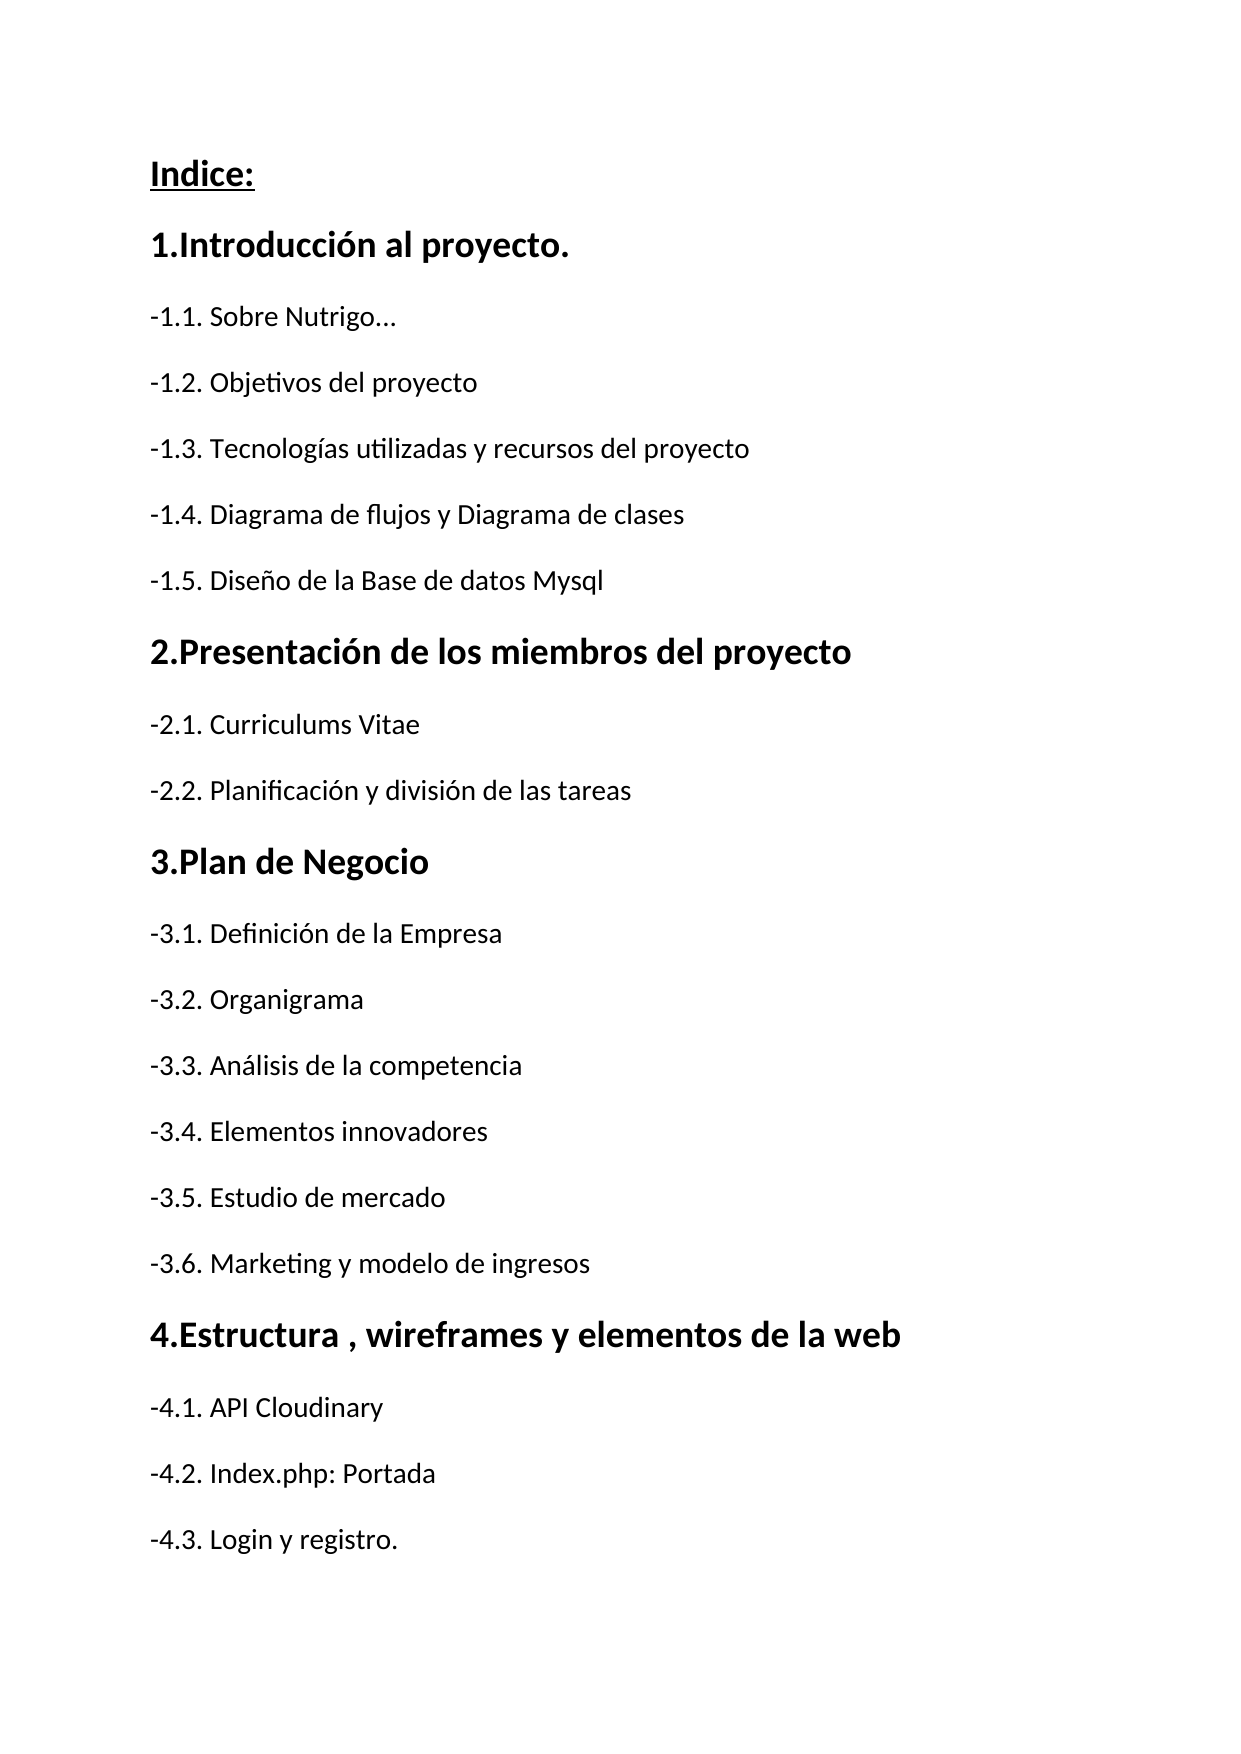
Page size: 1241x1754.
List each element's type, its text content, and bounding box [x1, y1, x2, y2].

text -3.1. Definición de la Empresa [150, 916, 1090, 951]
text -3.4. Elementos innovadores [150, 1113, 1090, 1149]
text -4.3. Login y registro. [150, 1521, 1090, 1556]
text -1.1. Sobre Nutrigo... [150, 298, 1090, 334]
text -2.1. Curriculums Vitae [150, 706, 1090, 742]
text -3.2. Organigrama [150, 981, 1090, 1017]
text 2.Presentación de los miembros del proyecto [150, 628, 1090, 674]
text 3.Plan de Negocio [150, 838, 1090, 884]
text 4.Estructura , wireframes y elementos de la web [150, 1311, 1090, 1357]
text -3.5. Estudio de mercado [150, 1179, 1090, 1215]
text -1.4. Diagrama de flujos y Diagrama de clases [150, 496, 1090, 532]
text -1.5. Diseño de la Base de datos Mysql [150, 562, 1090, 598]
text -3.6. Marketing y modelo de ingresos [150, 1245, 1090, 1281]
text -3.3. Análisis de la competencia [150, 1047, 1090, 1083]
text -1.2. Objetivos del proyecto [150, 364, 1090, 400]
text -4.2. Index.php: Portada [150, 1455, 1090, 1490]
text -1.3. Tecnologías utilizadas y recursos del proyecto [150, 430, 1090, 466]
text Indice: [150, 150, 1090, 196]
text -4.1. API Cloudinary [150, 1389, 1090, 1424]
text 1.Introducción al proyecto. [150, 221, 1090, 267]
text -2.2. Planificación y división de las tareas [150, 772, 1090, 807]
